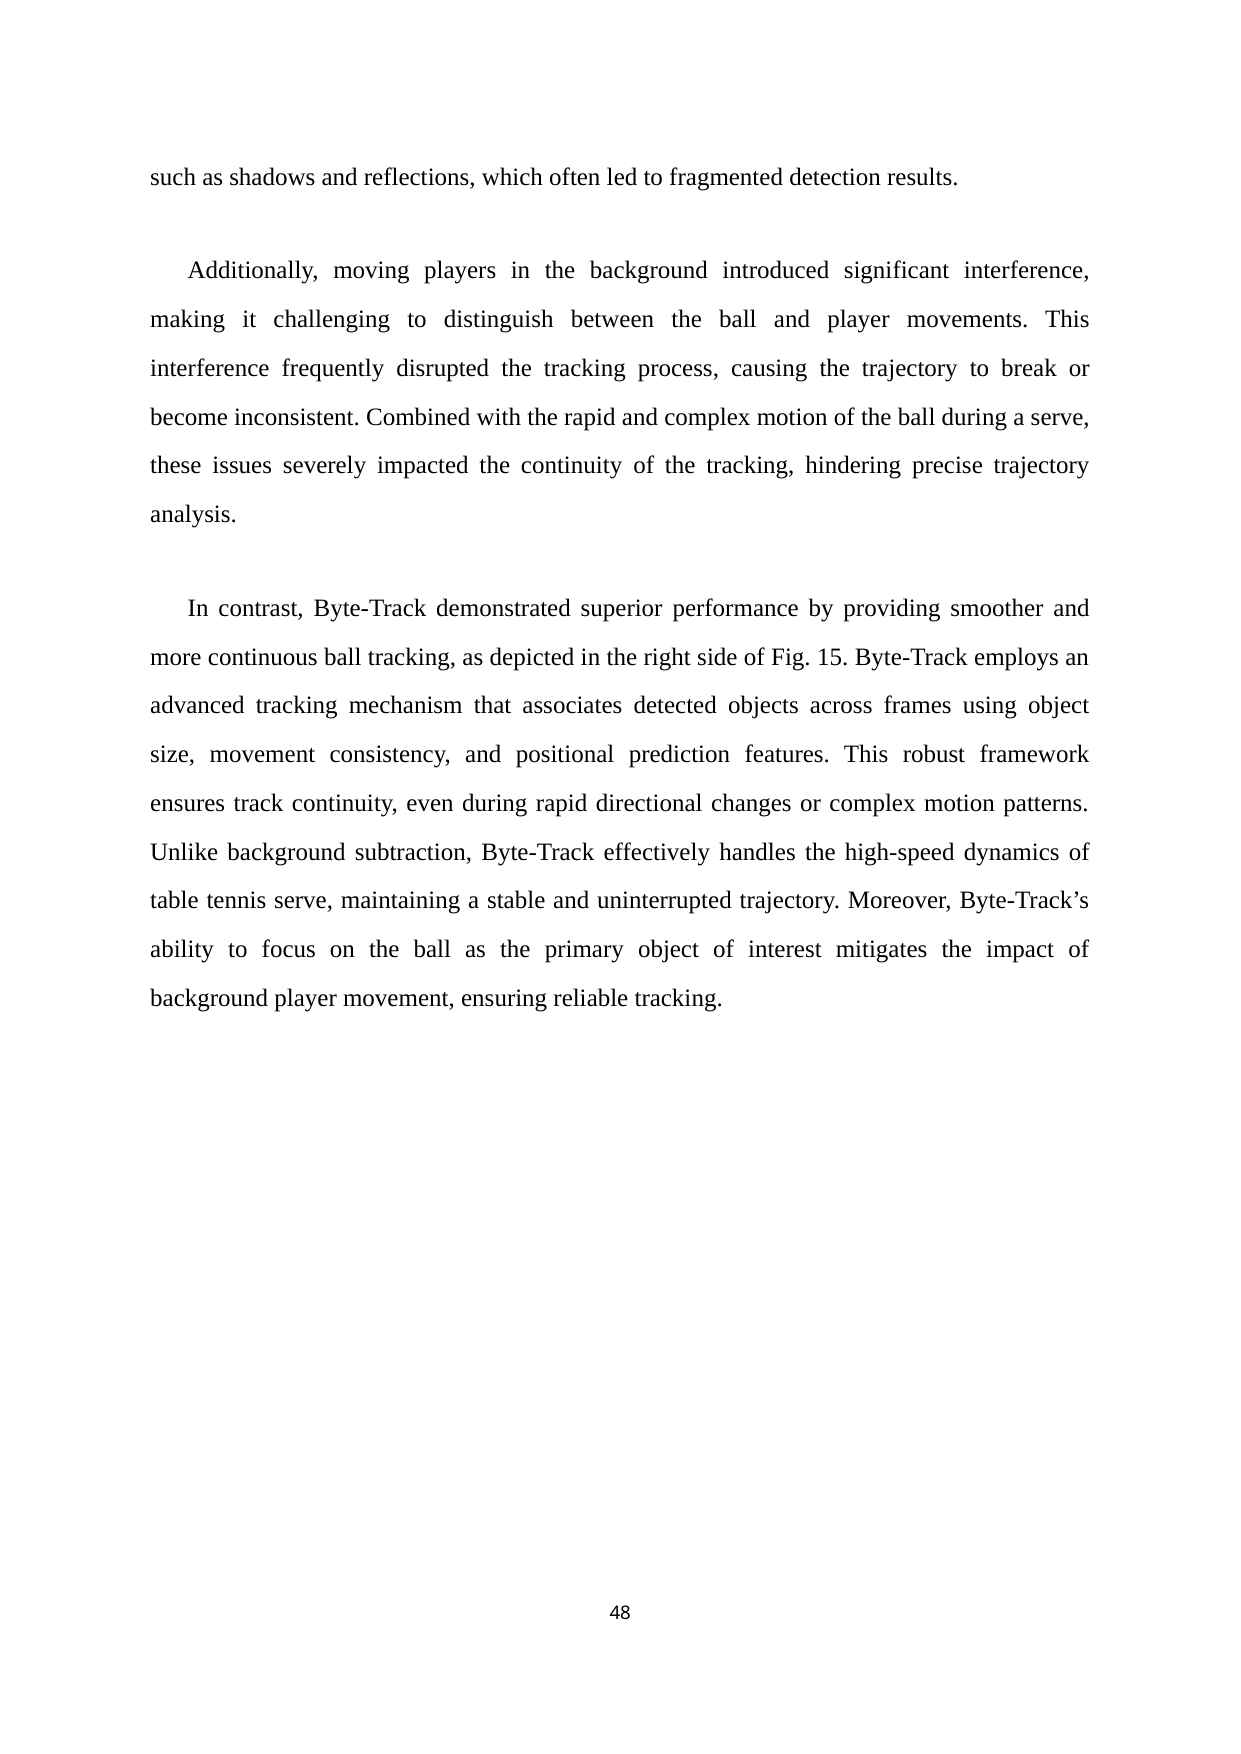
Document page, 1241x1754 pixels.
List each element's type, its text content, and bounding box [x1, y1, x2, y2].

text In contrast, Byte-Track demonstrated superior performance by providing smoother and more continuous ball tracking, as depicted in the right side of Fig. 15. Byte-Track employs an advanced tracking mechanism that associates detected objects across frames using object size, movement consistency, and positional prediction features. This robust framework ensures track continuity, even during rapid directional changes or complex motion patterns. Unlike background subtraction, Byte-Track effectively handles the high-speed dynamics of table tennis serve, maintaining a stable and uninterrupted trajectory. Moreover, Byte-Track’s ability to focus on the ball as the primary object of interest mitigates the impact of background player movement, ensuring reliable tracking. [150, 591, 1090, 1013]
text Additionally, moving players in the background introduced significant interference, making it challenging to distinguish between the ball and player movements. This interference frequently disrupted the tracking process, causing the trajectory to break or become inconsistent. Combined with the rapid and complex motion of the ball during a serve, these issues severely impacted the continuity of the tracking, hindering precise trajectory analysis. [150, 253, 1090, 530]
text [150, 160, 1090, 192]
